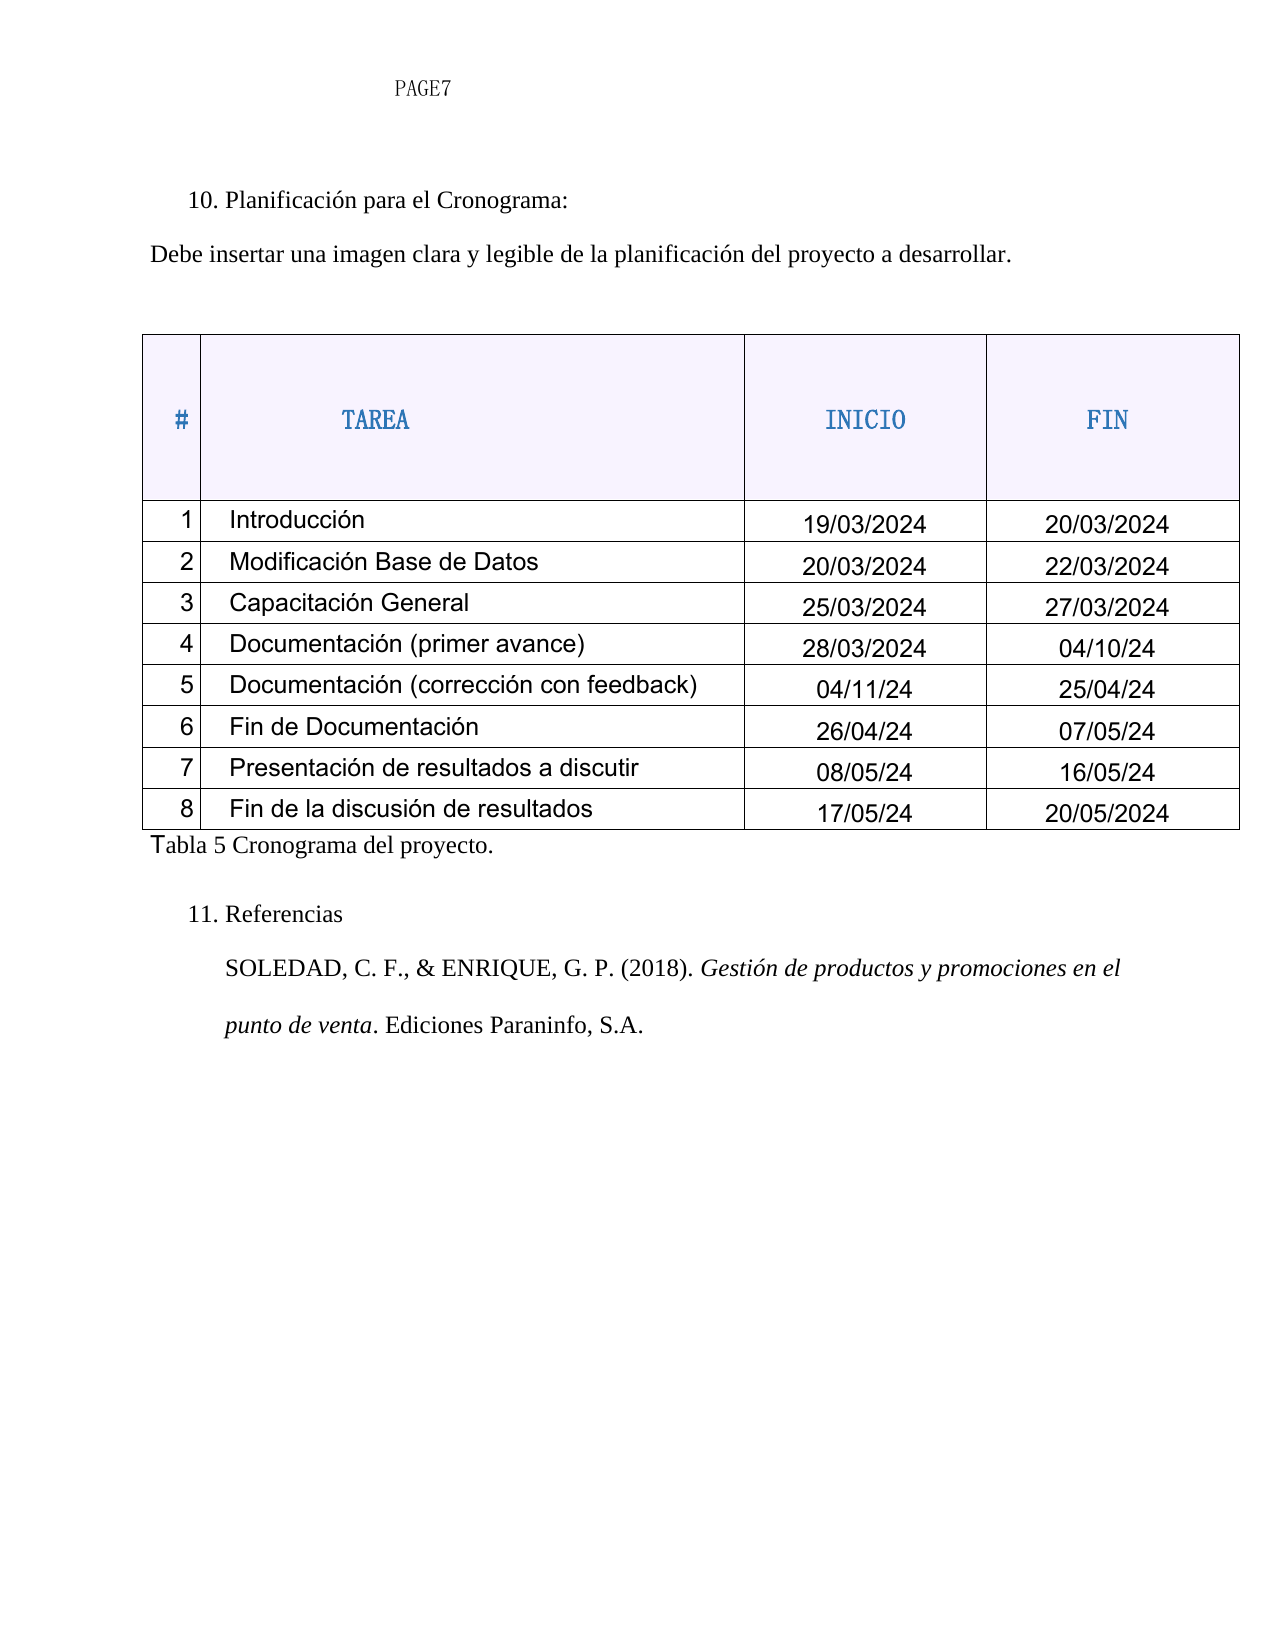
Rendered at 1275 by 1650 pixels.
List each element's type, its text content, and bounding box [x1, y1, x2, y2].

table_cell 27/03/2024 [987, 583, 1239, 623]
table_cell 17/05/24 [745, 789, 986, 829]
table_cell Fin de Documentación [201, 706, 744, 747]
table_cell 5 [143, 665, 200, 705]
text Debe insertar una imagen clara y legible de la planificación del proyecto a desarrollar. [150, 239, 1125, 268]
table_cell 07/05/24 [987, 706, 1239, 747]
table_cell 25/03/2024 [745, 583, 986, 623]
table_cell Capacitación General [201, 583, 744, 623]
table_header # [143, 335, 200, 499]
table_header FIN [987, 335, 1239, 499]
table_cell 3 [143, 583, 200, 623]
subtitle Referencias [187, 899, 1125, 928]
table_cell 20/03/2024 [745, 542, 986, 582]
table_cell 16/05/24 [987, 748, 1239, 788]
table_cell Modificación Base de Datos [201, 542, 744, 582]
table_cell 20/03/2024 [987, 501, 1239, 541]
text SOLEDAD, C. F., & ENRIQUE, G. P. (2018). Gestión de productos y promociones en el punto de venta. Ediciones Paraninfo, S.A. [225, 953, 1125, 1039]
table_cell 4 [143, 624, 200, 664]
table_cell 25/04/24 [987, 665, 1239, 705]
table_cell 19/03/2024 [745, 501, 986, 541]
table_cell 22/03/2024 [987, 542, 1239, 582]
table_cell Documentación (primer avance) [201, 624, 744, 664]
text Tabla 5 Cronograma del proyecto. [150, 830, 1125, 859]
table_cell 04/11/24 [745, 665, 986, 705]
table_cell 08/05/24 [745, 748, 986, 788]
table_cell Documentación (corrección con feedback) [201, 665, 744, 705]
subtitle Planificación para el Cronograma: [187, 185, 1125, 214]
table_cell 8 [143, 789, 200, 829]
table_cell 04/10/24 [987, 624, 1239, 664]
table_cell Fin de la discusión de resultados [201, 789, 744, 829]
table_cell Presentación de resultados a discutir [201, 748, 744, 788]
table_cell 26/04/24 [745, 706, 986, 747]
table_header INICIO [745, 335, 986, 499]
table_cell 20/05/2024 [987, 789, 1239, 829]
table_cell Introducción [201, 501, 744, 541]
table_cell 7 [143, 748, 200, 788]
table_cell 28/03/2024 [745, 624, 986, 664]
table_cell 2 [143, 542, 200, 582]
table_cell 1 [143, 501, 200, 541]
table_cell 6 [143, 706, 200, 747]
table_header TAREA [201, 335, 744, 499]
